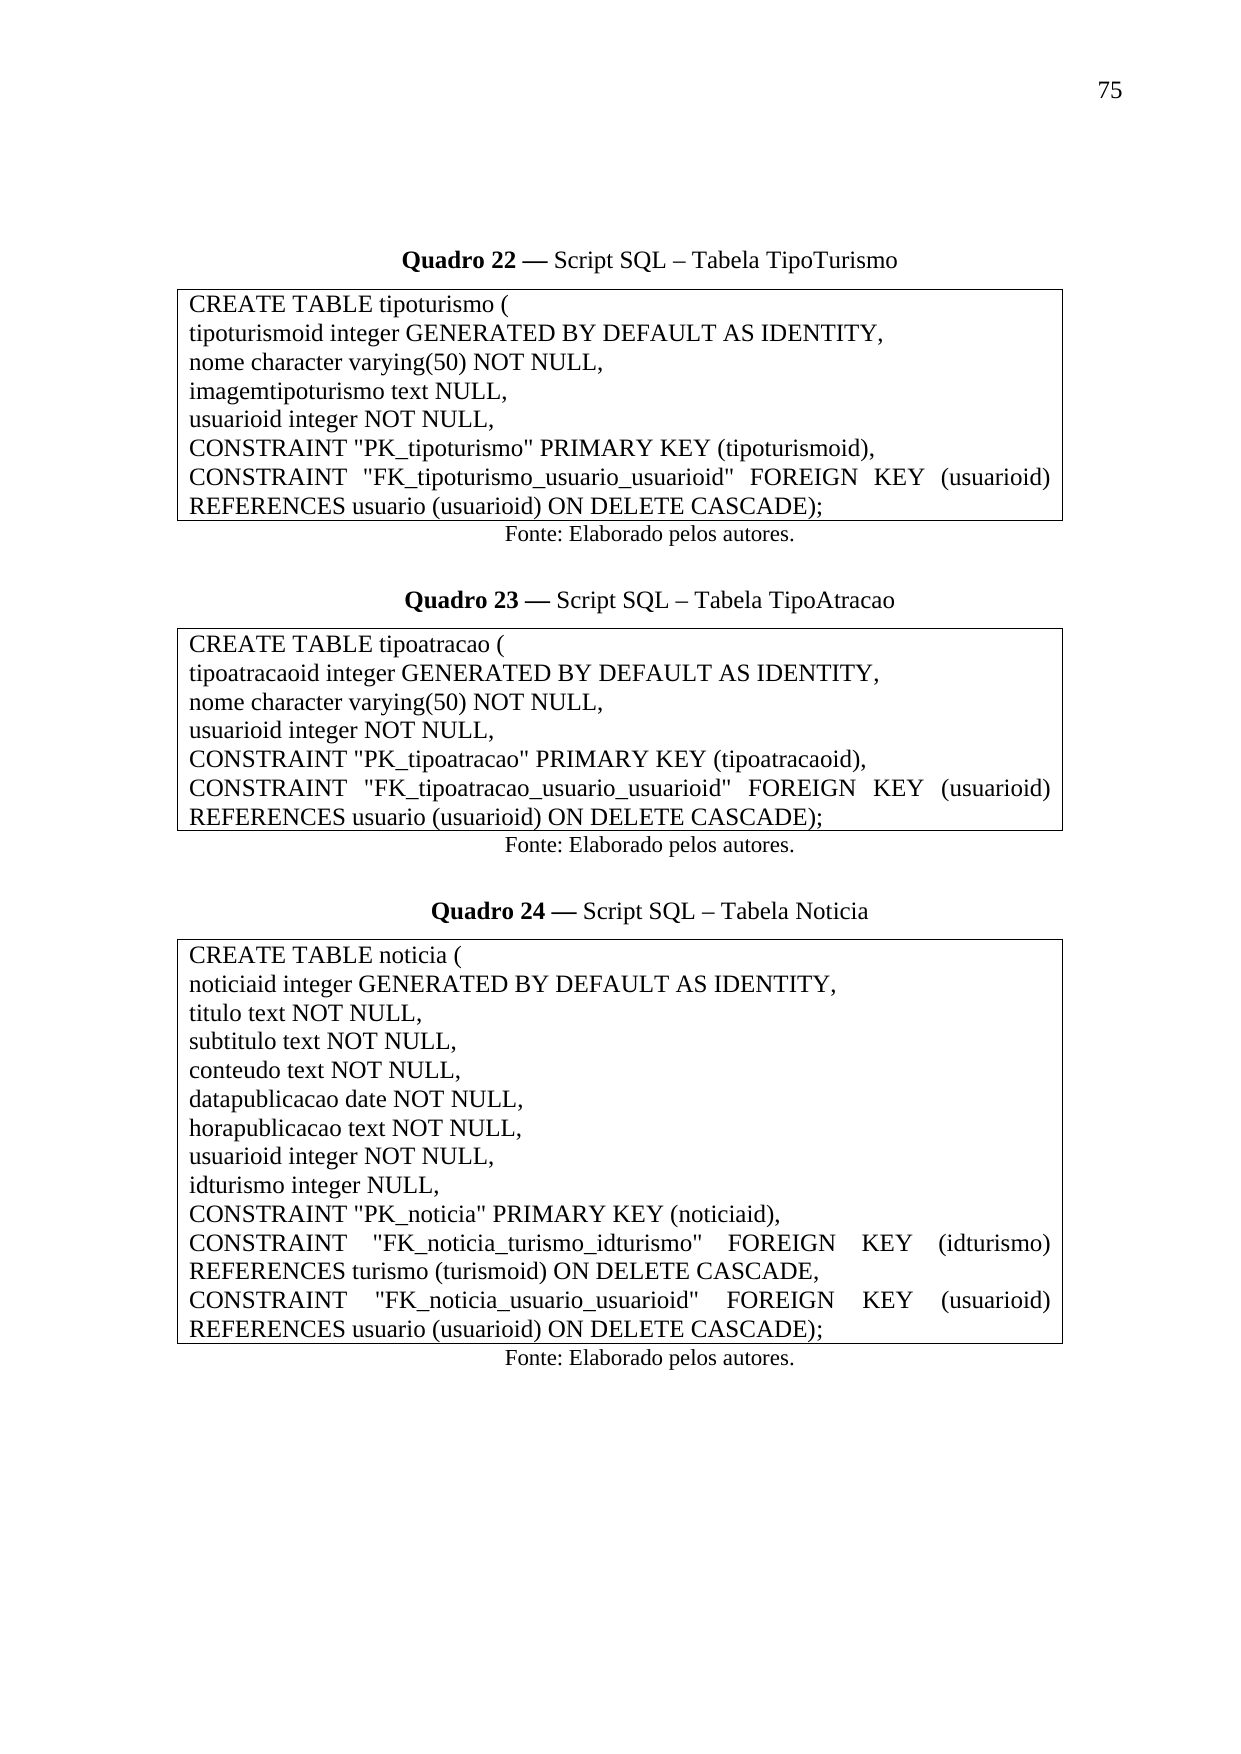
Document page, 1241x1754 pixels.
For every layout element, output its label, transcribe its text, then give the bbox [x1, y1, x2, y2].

table_header CREATE TABLE tipoatracao ( tipoatracaoid integer GENERATED BY DEFAULT AS IDENTITY, nome character varying(50) NOT NULL, usuarioid integer NOT NULL, CONSTRAINT "PK_tipoatracao" PRIMARY KEY (tipoatracaoid), CONSTRAINT "FK_tipoatracao_usuario_usuarioid" FOREIGN KEY (usuarioid) REFERENCES usuario (usuarioid) ON DELETE CASCADE); [178, 629, 1062, 830]
text Quadro 24 — Script SQL – Tabela Noticia [177, 896, 1122, 925]
text Quadro 23 — Script SQL – Tabela TipoAtracao [177, 585, 1122, 614]
table_header CREATE TABLE tipoturismo ( tipoturismoid integer GENERATED BY DEFAULT AS IDENTITY, nome character varying(50) NOT NULL, imagemtipoturismo text NULL, usuarioid integer NOT NULL, CONSTRAINT "PK_tipoturismo" PRIMARY KEY (tipoturismoid), CONSTRAINT "FK_tipoturismo_usuario_usuarioid" FOREIGN KEY (usuarioid) REFERENCES usuario (usuarioid) ON DELETE CASCADE); [178, 290, 1062, 519]
text Fonte: Elaborado pelos autores. [177, 521, 1122, 547]
text Fonte: Elaborado pelos autores. [177, 831, 1122, 858]
table_header CREATE TABLE noticia ( noticiaid integer GENERATED BY DEFAULT AS IDENTITY, titulo text NOT NULL, subtitulo text NOT NULL, conteudo text NOT NULL, datapublicacao date NOT NULL, horapublicacao text NOT NULL, usuarioid integer NOT NULL, idturismo integer NULL, CONSTRAINT "PK_noticia" PRIMARY KEY (noticiaid), CONSTRAINT "FK_noticia_turismo_idturismo" FOREIGN KEY (idturismo) REFERENCES turismo (turismoid) ON DELETE CASCADE, CONSTRAINT "FK_noticia_usuario_usuarioid" FOREIGN KEY (usuarioid) REFERENCES usuario (usuarioid) ON DELETE CASCADE); [178, 940, 1062, 1343]
text Quadro 22 — Script SQL – Tabela TipoTurismo [177, 245, 1122, 274]
text Fonte: Elaborado pelos autores. [177, 1344, 1122, 1370]
